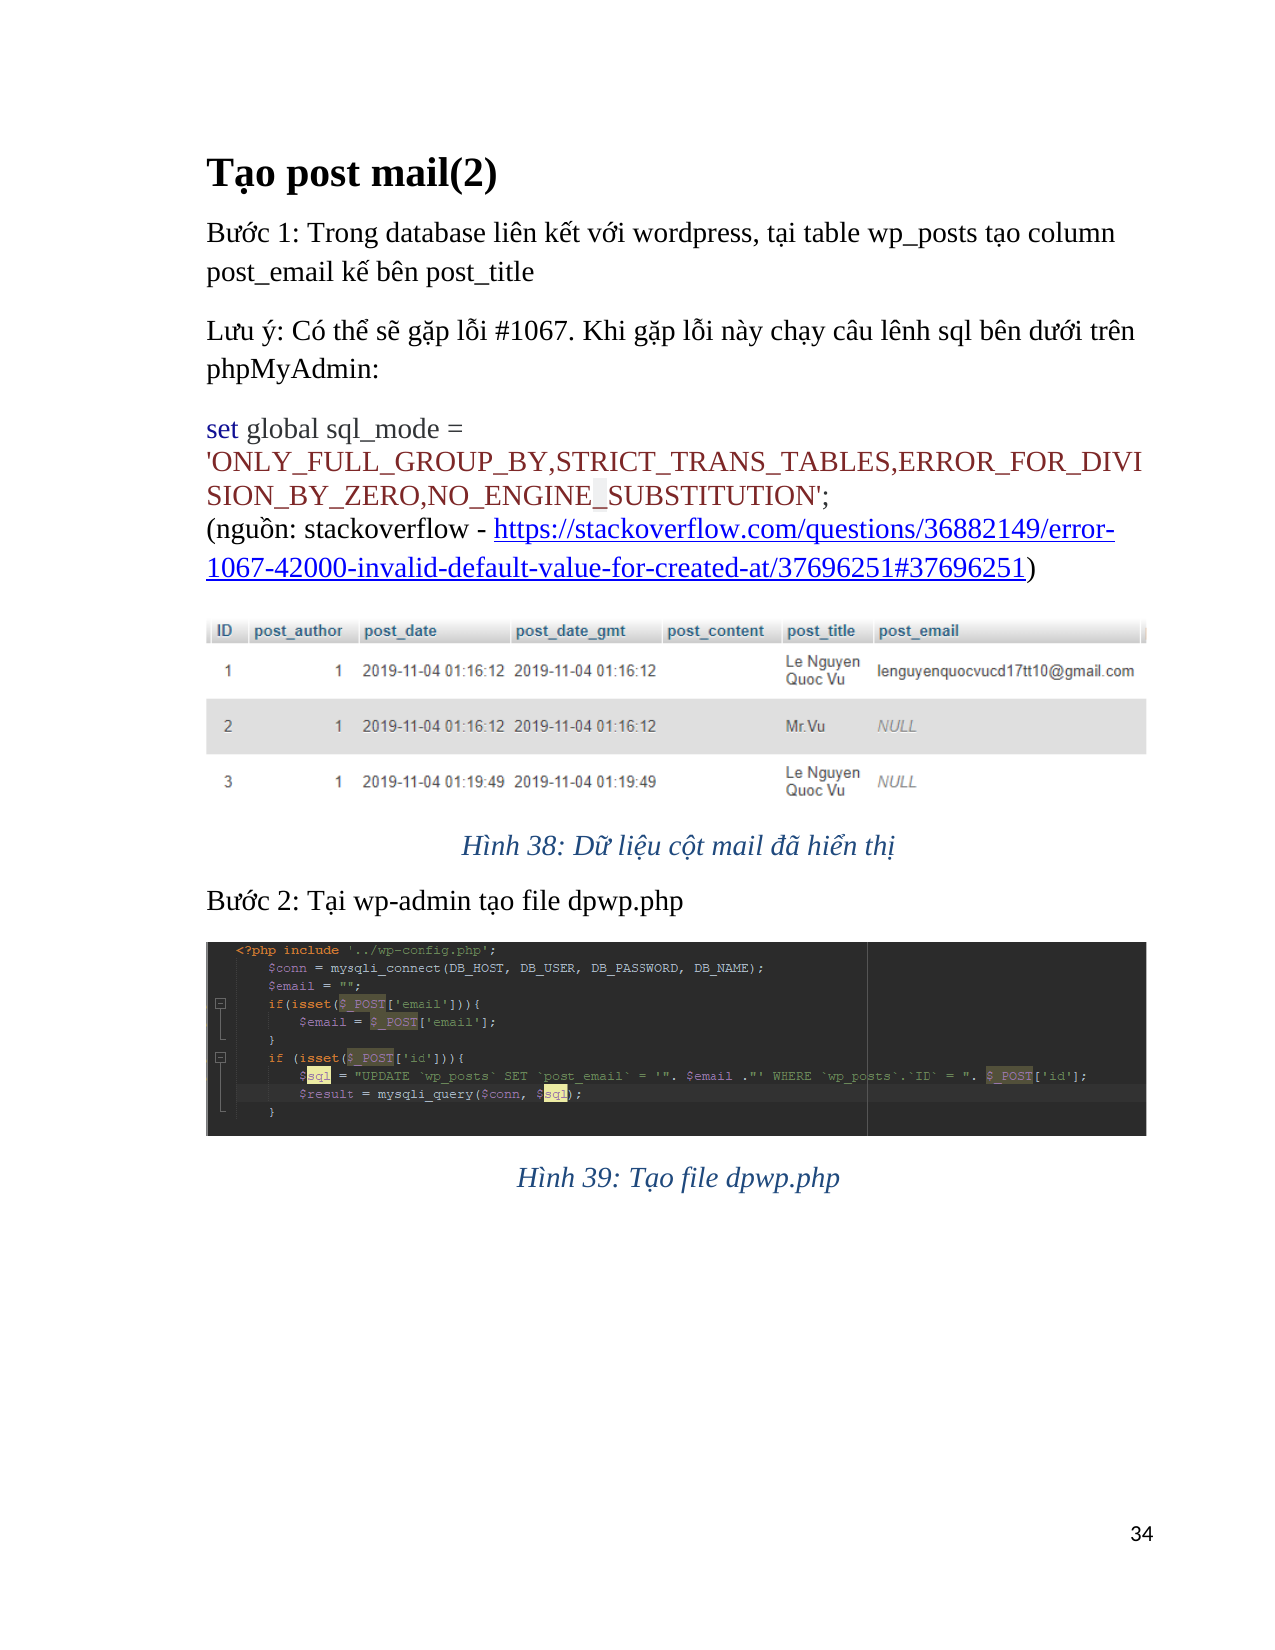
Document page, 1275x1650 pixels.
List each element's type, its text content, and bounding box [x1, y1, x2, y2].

text set global sql_mode = 'ONLY_FULL_GROUP_BY,STRICT_TRANS_TABLES,ERROR_FOR_DIVISION_BY_ZERO,NO_ENGINE_SUBSTITUTION'; [206, 411, 1153, 512]
text Lưu ý: Có thể sẽ gặp lỗi #1067. Khi gặp lỗi này chạy câu lênh sql bên dưới trên phpMyAdmin: [206, 313, 1153, 385]
text Hình 38: Dữ liệu cột mail đã hiển thị [206, 828, 1153, 862]
subtitle Tạo post mail(2) [206, 148, 1153, 196]
picture [206, 609, 1147, 804]
text Hình 39: Tạo file dpwp.php [206, 1160, 1153, 1194]
text Bước 1: Trong database liên kết với wordpress, tại table wp_posts tạo column post_email kế bên post_title [206, 215, 1153, 287]
text Bước 2: Tại wp-admin tạo file dpwp.php [206, 883, 1153, 916]
text (nguồn: stackoverflow - https://stackoverflow.com/questions/36882149/error-1067-42000-invalid-default-value-for-created-at/37696251#37696251) [206, 512, 1153, 584]
picture [206, 942, 1147, 1136]
